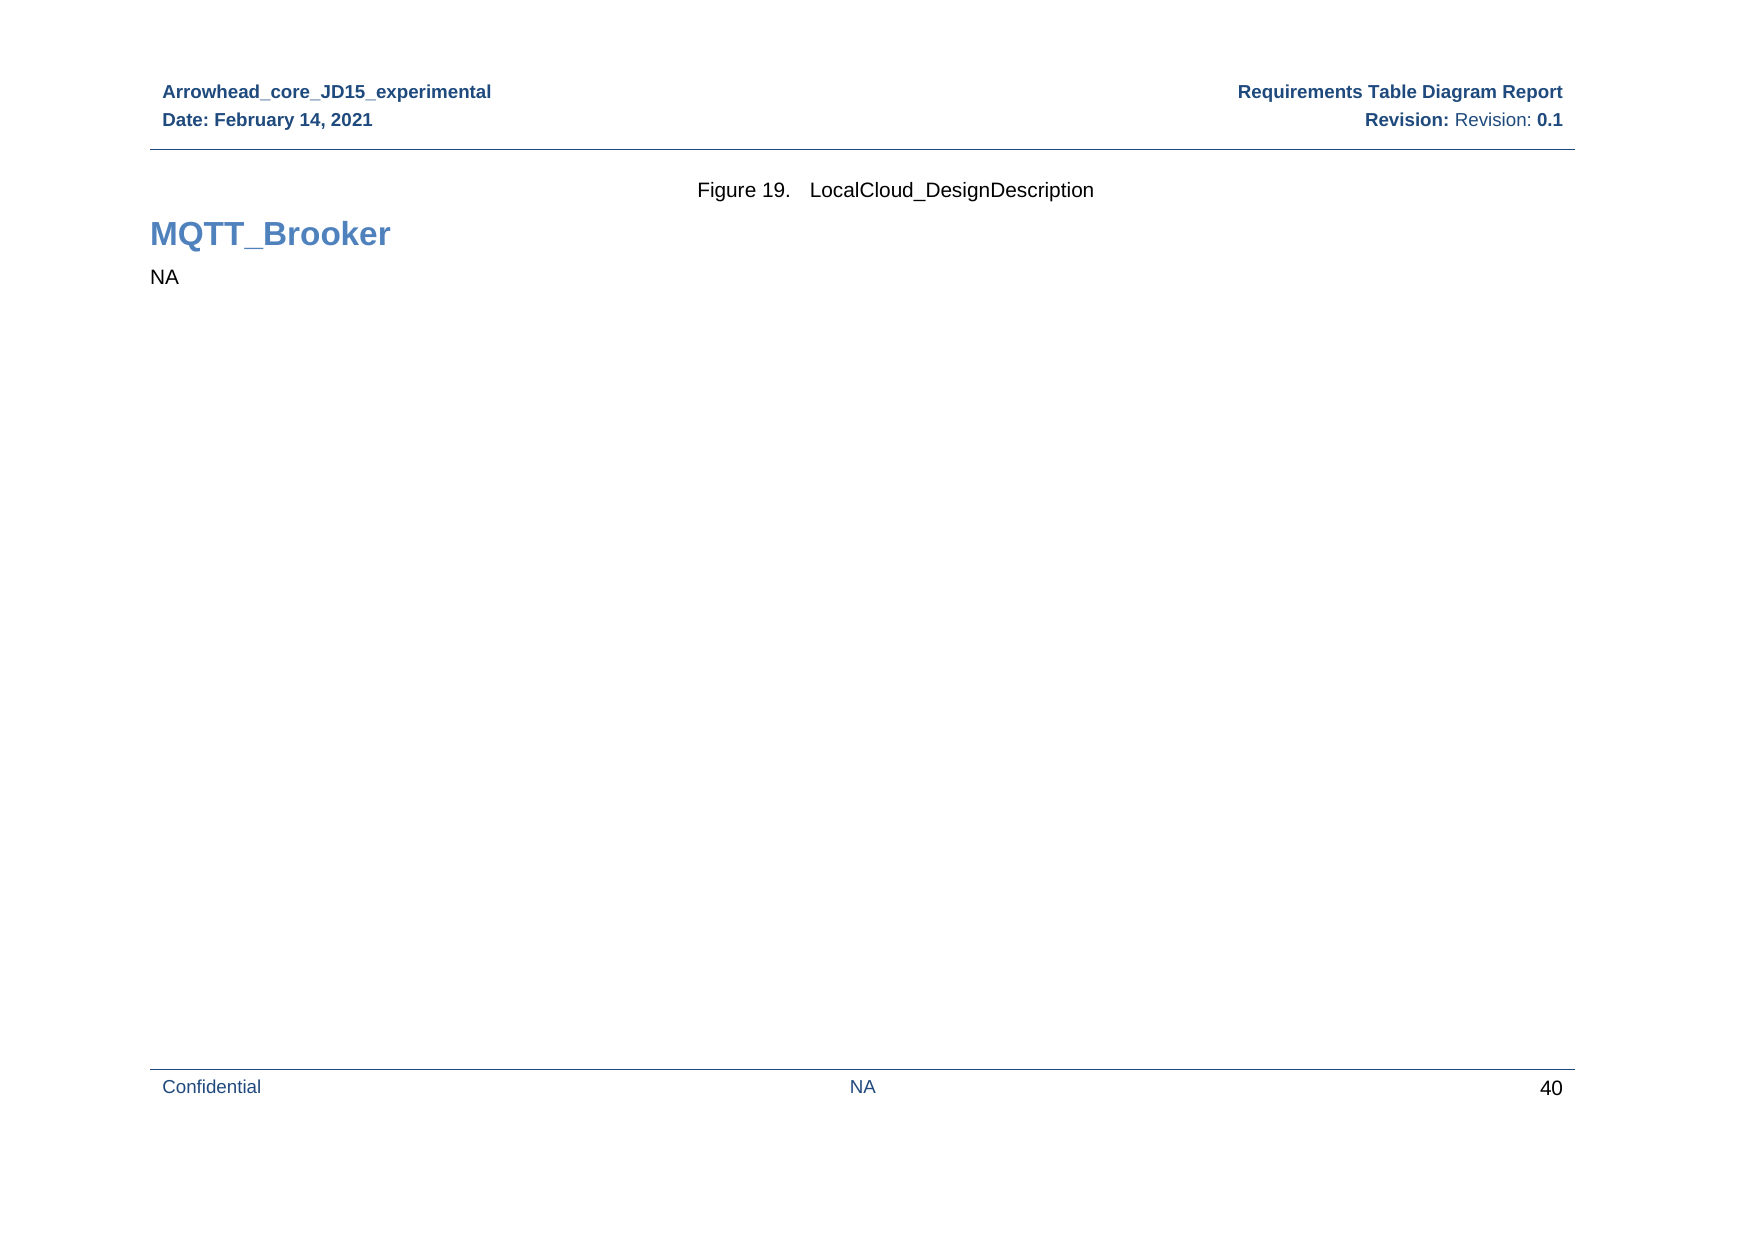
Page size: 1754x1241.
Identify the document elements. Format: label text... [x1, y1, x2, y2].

text LocalCloud_DesignDescription [187, 178, 1604, 202]
subtitle MQTT_Brooker [150, 214, 1604, 253]
text NA [150, 265, 1604, 289]
